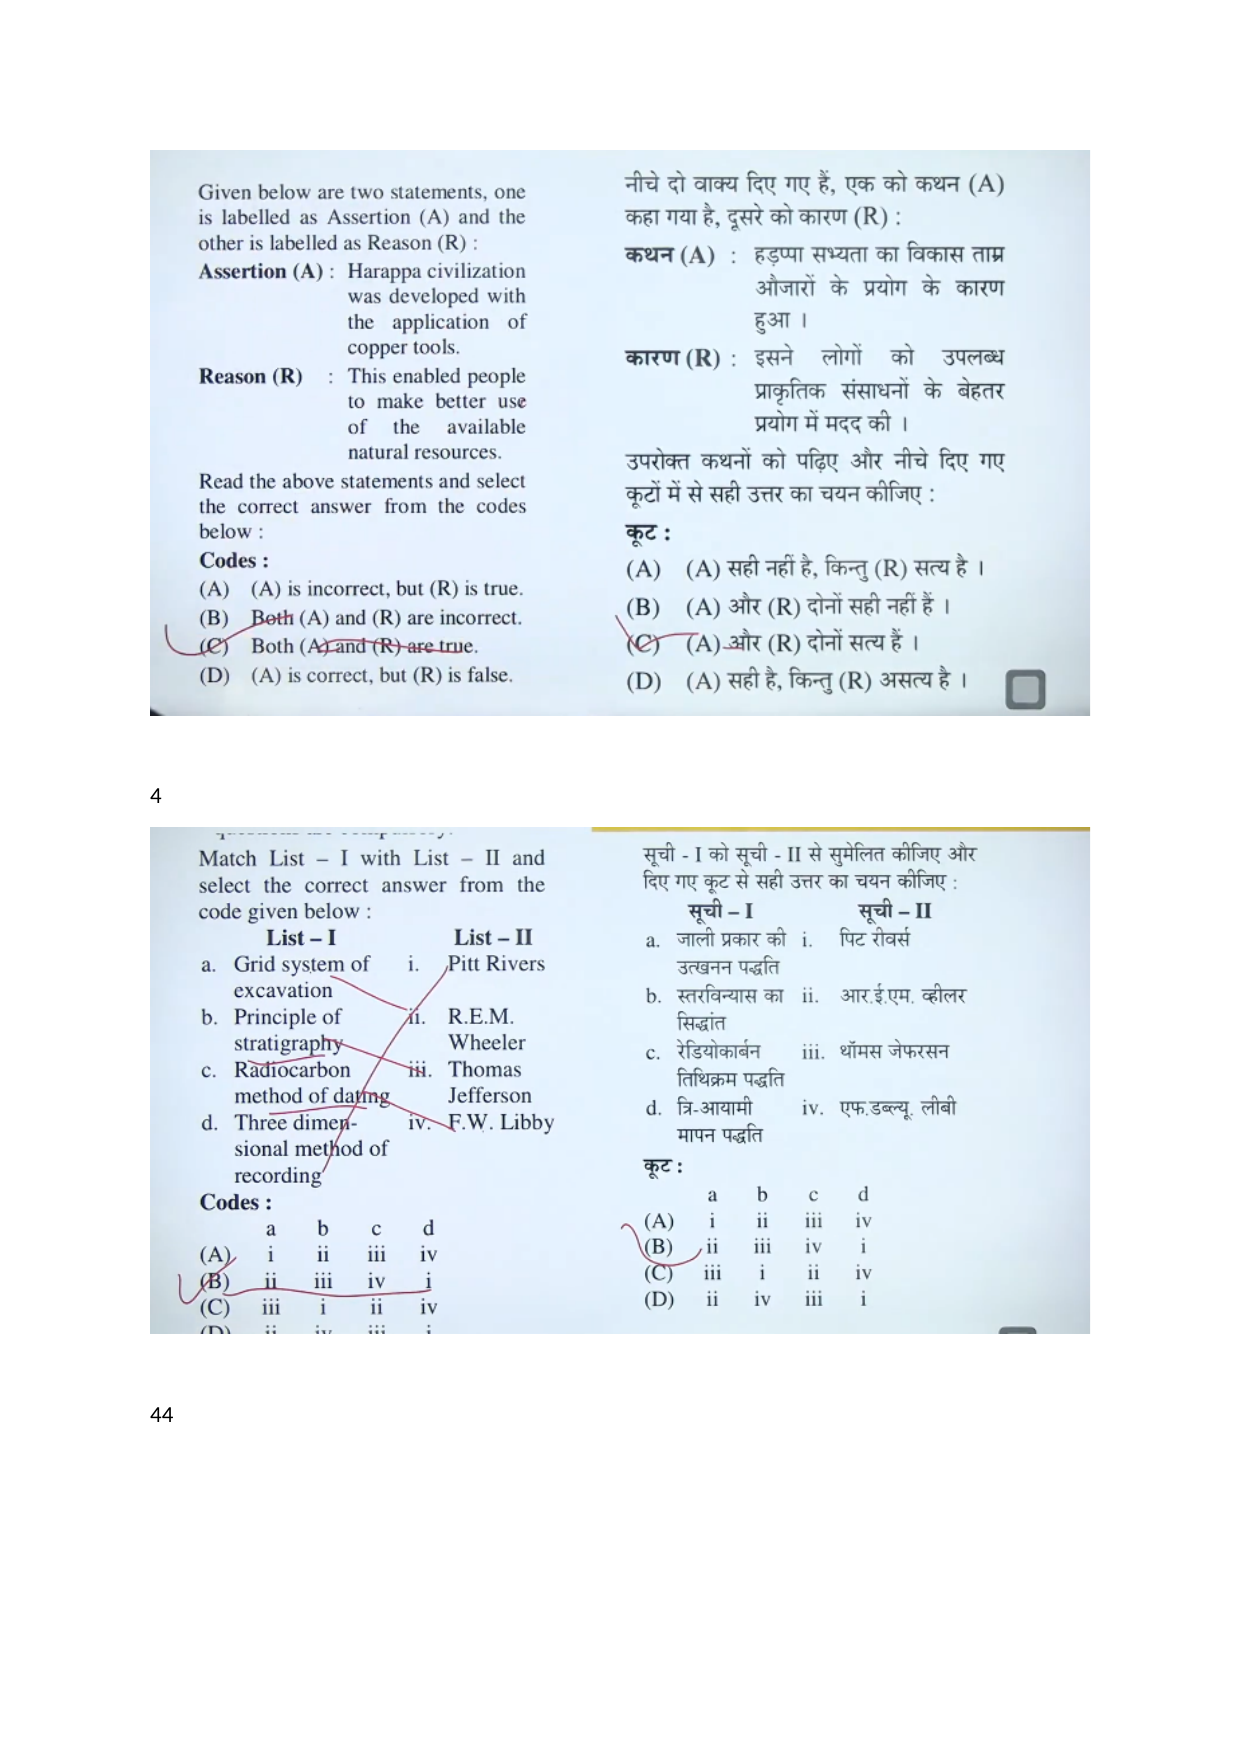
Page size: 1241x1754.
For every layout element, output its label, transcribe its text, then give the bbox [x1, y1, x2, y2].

text 4 [150, 781, 1090, 809]
picture [150, 150, 1091, 716]
text 44 [150, 1400, 1090, 1428]
picture [150, 827, 1091, 1334]
